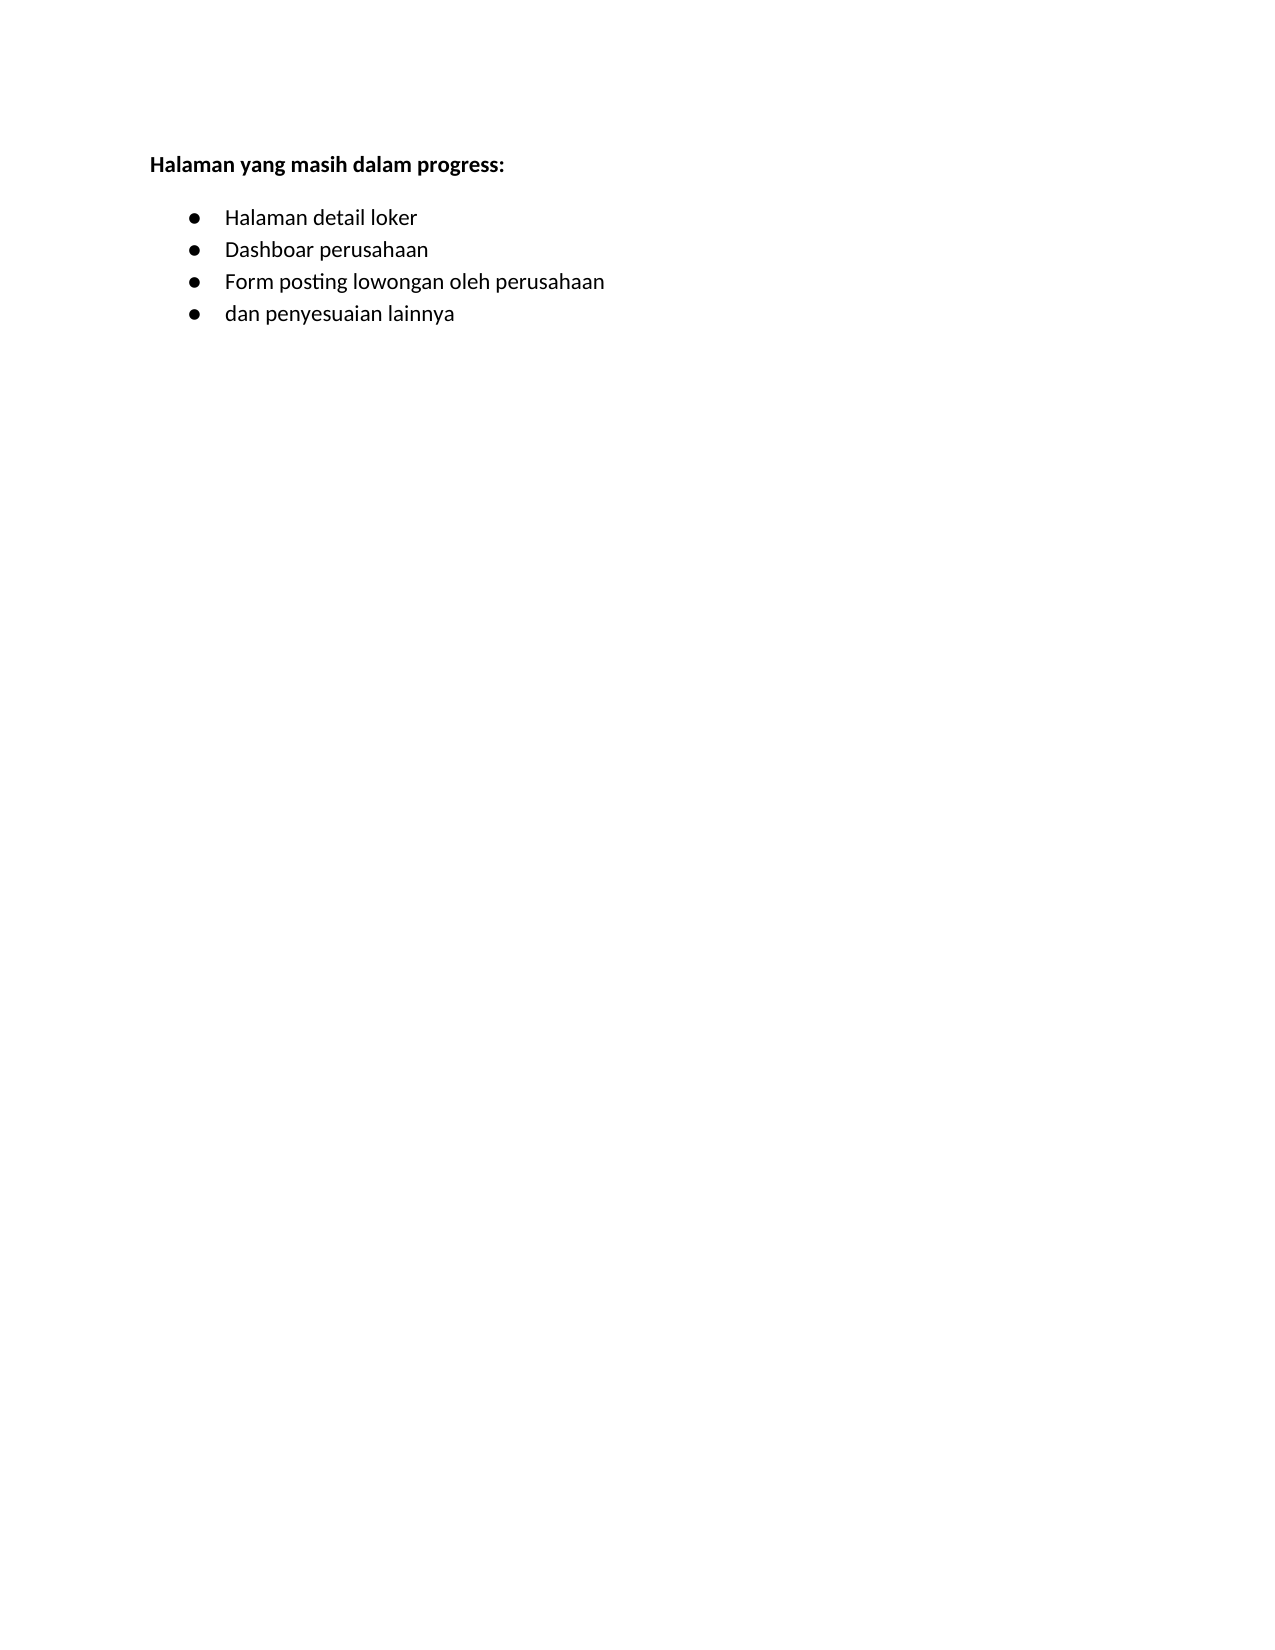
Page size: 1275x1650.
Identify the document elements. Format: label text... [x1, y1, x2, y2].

list dan penyesuaian lainnya [187, 299, 1125, 328]
text Halaman yang masih dalam progress: [150, 150, 1125, 178]
list Halaman detail loker [187, 203, 1125, 231]
list Dashboar perusahaan [187, 235, 1125, 263]
list Form posting lowongan oleh perusahaan [187, 267, 1125, 295]
